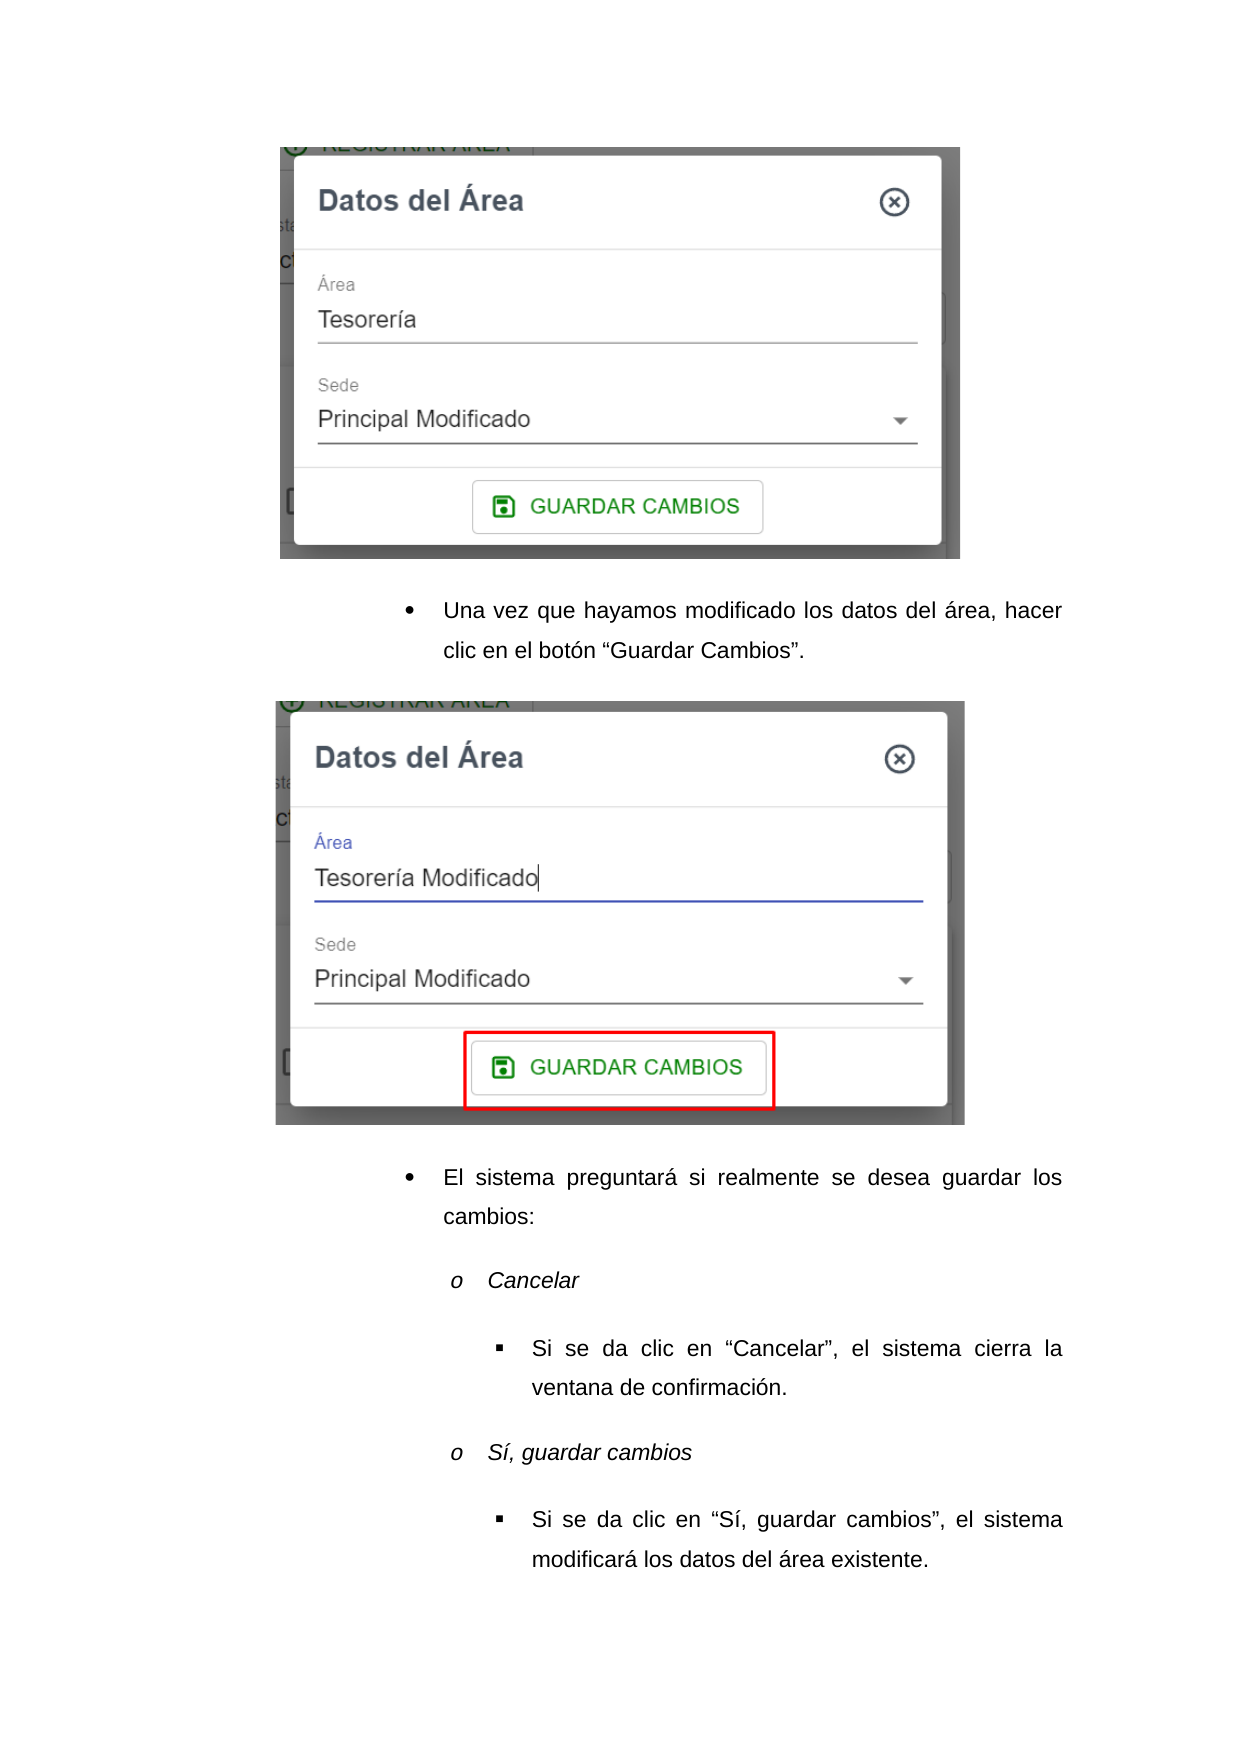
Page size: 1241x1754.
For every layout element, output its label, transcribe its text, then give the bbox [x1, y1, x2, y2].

list Una vez que hayamos modificado los datos del área, hacer clic en el botón “Guardar Cambios”. [406, 597, 1063, 663]
list Cancelar [450, 1267, 1063, 1296]
list Si se da clic en “Sí, guardar cambios”, el sistema modificará los datos del área existente. [494, 1506, 1063, 1572]
list El sistema preguntará si realmente se desea guardar los cambios: [406, 1163, 1063, 1229]
list Si se da clic en “Cancelar”, el sistema cierra la ventana de confirmación. [494, 1335, 1063, 1401]
picture [275, 701, 965, 1125]
picture [280, 147, 961, 559]
list Sí, guardar cambios [450, 1439, 1063, 1467]
